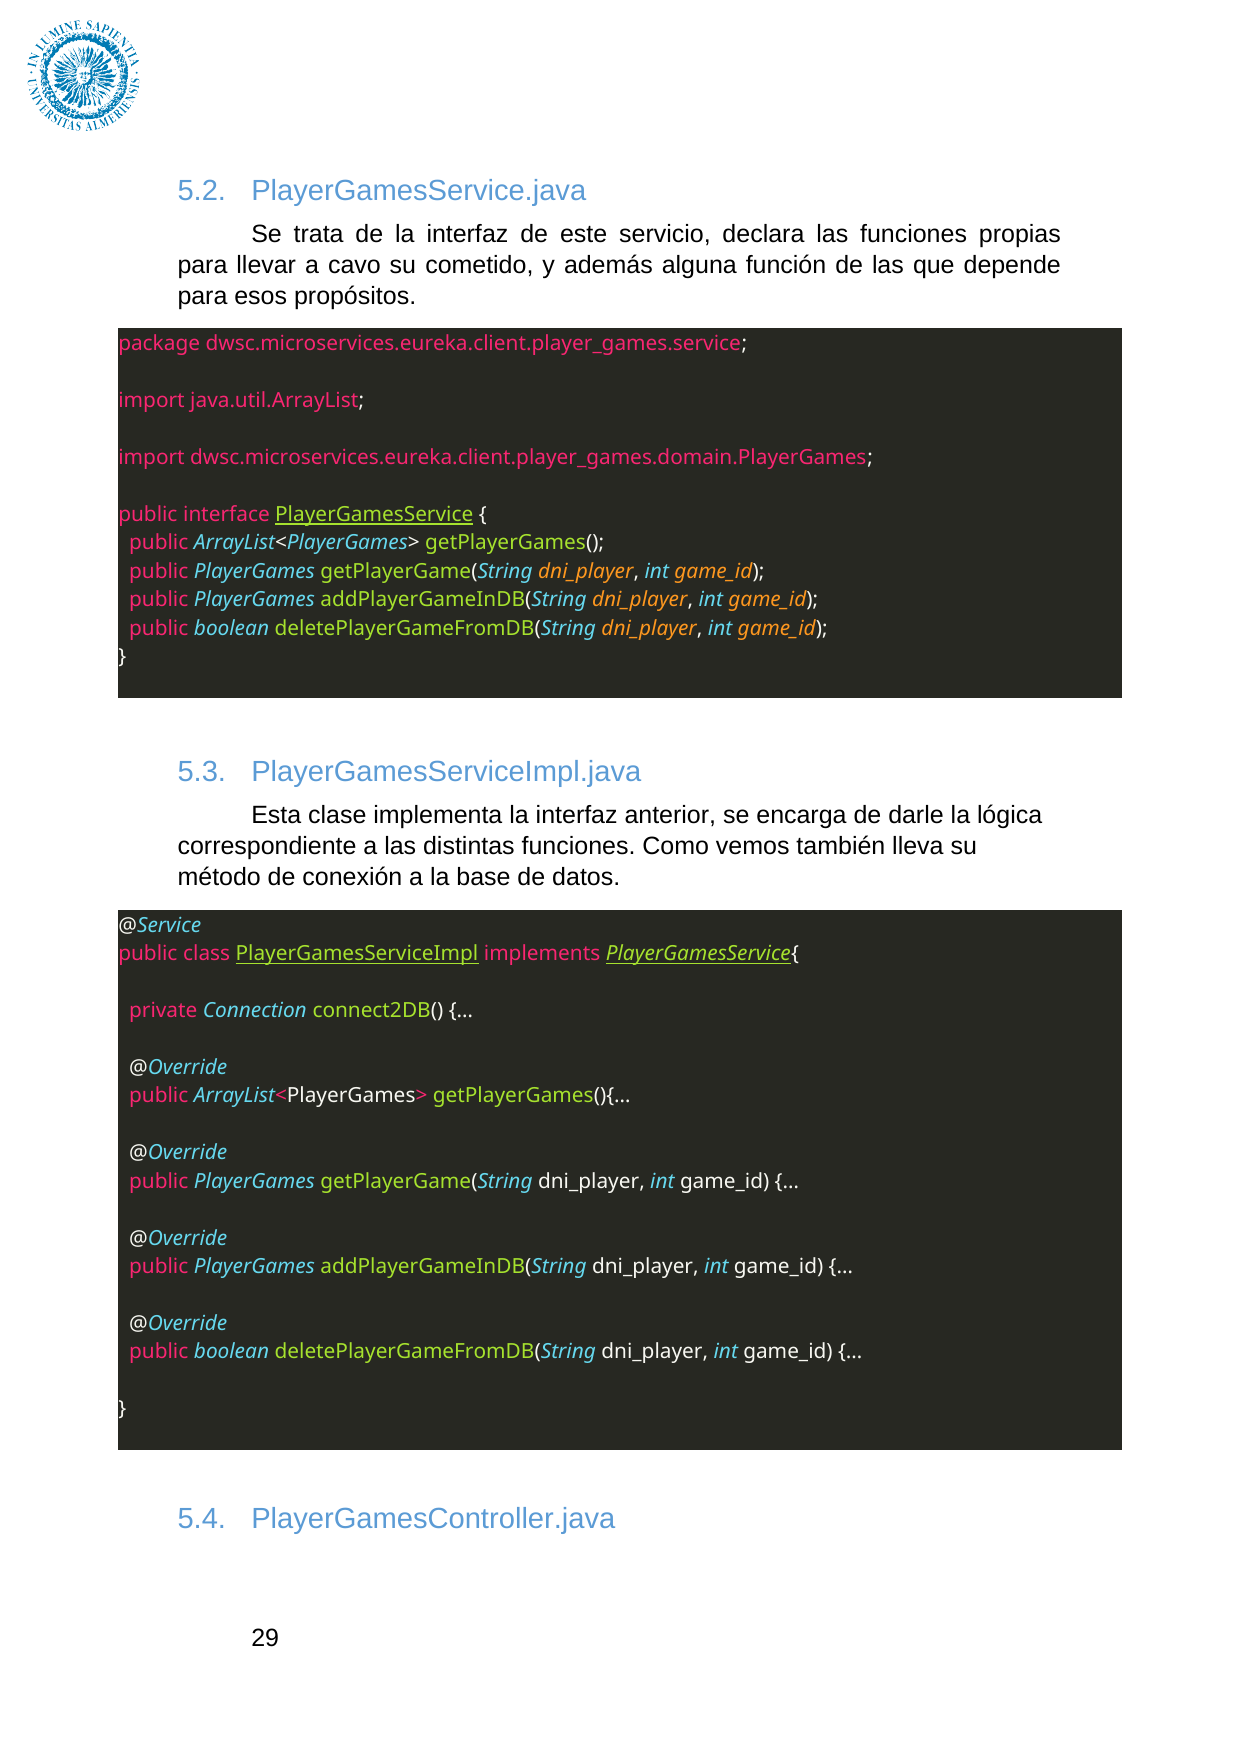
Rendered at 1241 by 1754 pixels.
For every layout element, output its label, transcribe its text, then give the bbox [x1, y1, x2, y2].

text } [118, 641, 1122, 670]
text Se trata de la interfaz de este servicio, declara las funciones propias para llevar a cavo su cometido, y además alguna función de las que depende para esos propósitos. [177, 219, 1063, 309]
subtitle PlayerGamesController.java [177, 1501, 1063, 1535]
picture [27, 20, 140, 131]
text private Connection connect2DB() {… [118, 995, 1122, 1024]
text public PlayerGames addPlayerGameInDB(String dni_player, int game_id) {… [118, 1251, 1122, 1280]
text public ArrayList<PlayerGames> getPlayerGames(); [118, 527, 1122, 556]
text Esta clase implementa la interfaz anterior, se encarga de darle la lógica correspondiente a las distintas funciones. Como vemos también lleva su método de conexión a la base de datos. [177, 800, 1063, 891]
text import dwsc.microservices.eureka.client.player_games.domain.PlayerGames; [118, 442, 1122, 471]
text @Override [118, 1137, 1122, 1166]
text public class PlayerGamesServiceImpl implements PlayerGamesService{ [118, 938, 1122, 967]
text @Override [118, 1052, 1122, 1081]
text } [118, 1393, 1122, 1422]
text package dwsc.microservices.eureka.client.player_games.service; [118, 328, 1122, 357]
text @Override [118, 1223, 1122, 1251]
text public boolean deletePlayerGameFromDB(String dni_player, int game_id) {… [118, 1337, 1122, 1365]
subtitle PlayerGamesService.java [177, 173, 1063, 206]
text public PlayerGames getPlayerGame(String dni_player, int game_id); [118, 556, 1122, 584]
text public ArrayList<PlayerGames> getPlayerGames(){… [118, 1081, 1122, 1109]
text import java.util.ArrayList; [118, 385, 1122, 414]
text @Override [118, 1308, 1122, 1337]
text @Service [118, 910, 1122, 938]
text public PlayerGames getPlayerGame(String dni_player, int game_id) {… [118, 1166, 1122, 1194]
text public interface PlayerGamesService { [118, 499, 1122, 527]
subtitle PlayerGamesServiceImpl.java [177, 754, 1063, 788]
text public PlayerGames addPlayerGameInDB(String dni_player, int game_id); [118, 584, 1122, 613]
text public boolean deletePlayerGameFromDB(String dni_player, int game_id); [118, 613, 1122, 641]
